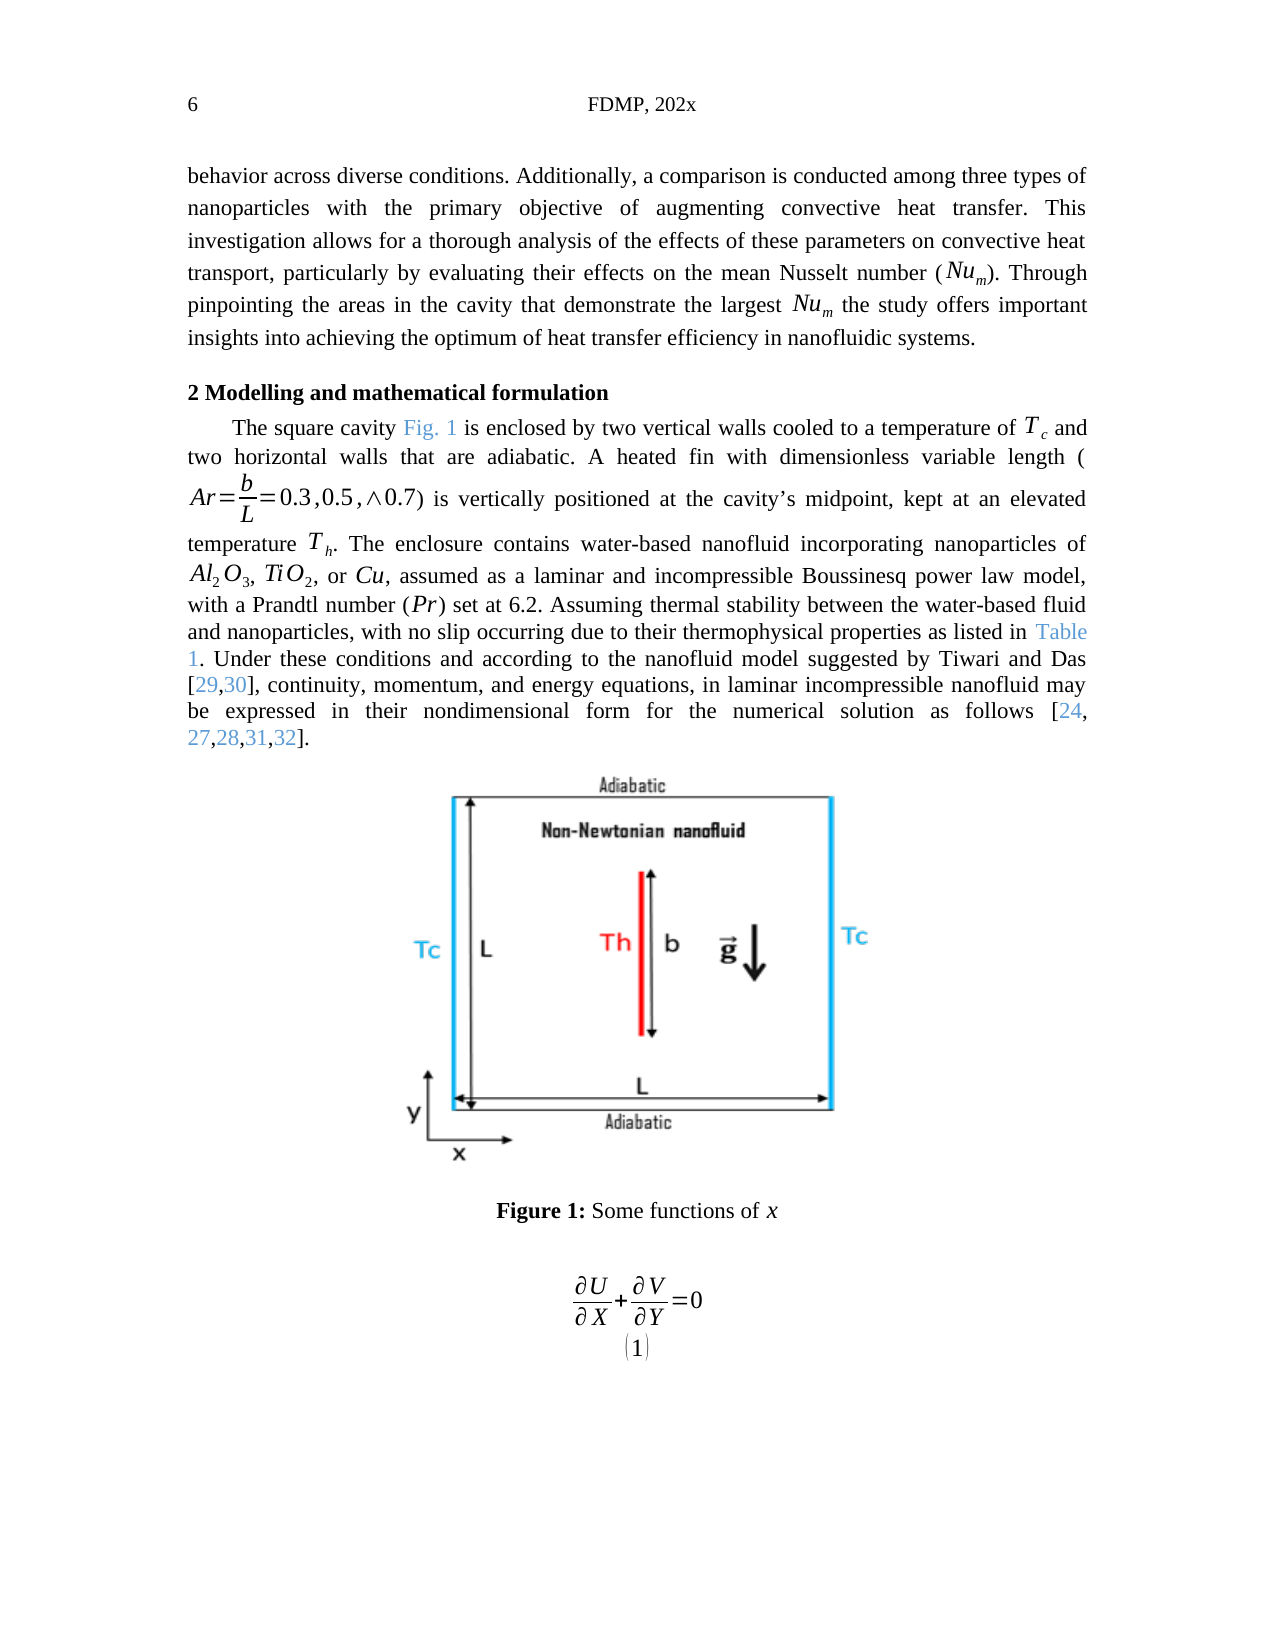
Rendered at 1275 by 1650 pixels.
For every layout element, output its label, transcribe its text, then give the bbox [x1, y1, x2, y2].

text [187, 159, 1087, 354]
text 2 Modelling and mathematical formulation [187, 379, 1087, 405]
text The square cavity Fig. 1 is enclosed by two vertical walls cooled to a temperature of and two horizontal walls that are adiabatic. A heated fin with dimensionless variable length () is vertically positioned at the cavity’s midpoint, kept at an elevated temperature . The enclosure contains water-based nanofluid incorporating nanoparticles of , , or , assumed as a laminar and incompressible Boussinesq power law model, with a Prandtl number () set at 6.2. Assuming thermal stability between the water-based fluid and nanoparticles, with no slip occurring due to their thermophysical properties as listed in Table 1. Under these conditions and according to the nanofluid model suggested by Tiwari and Das , continuity, momentum, and energy equations, in laminar incompressible nanofluid may be expressed in their nondimensional form for the numerical solution as follows . [187, 411, 1087, 750]
text Figure 1: Some functions of [187, 1196, 1087, 1224]
picture [387, 766, 888, 1184]
